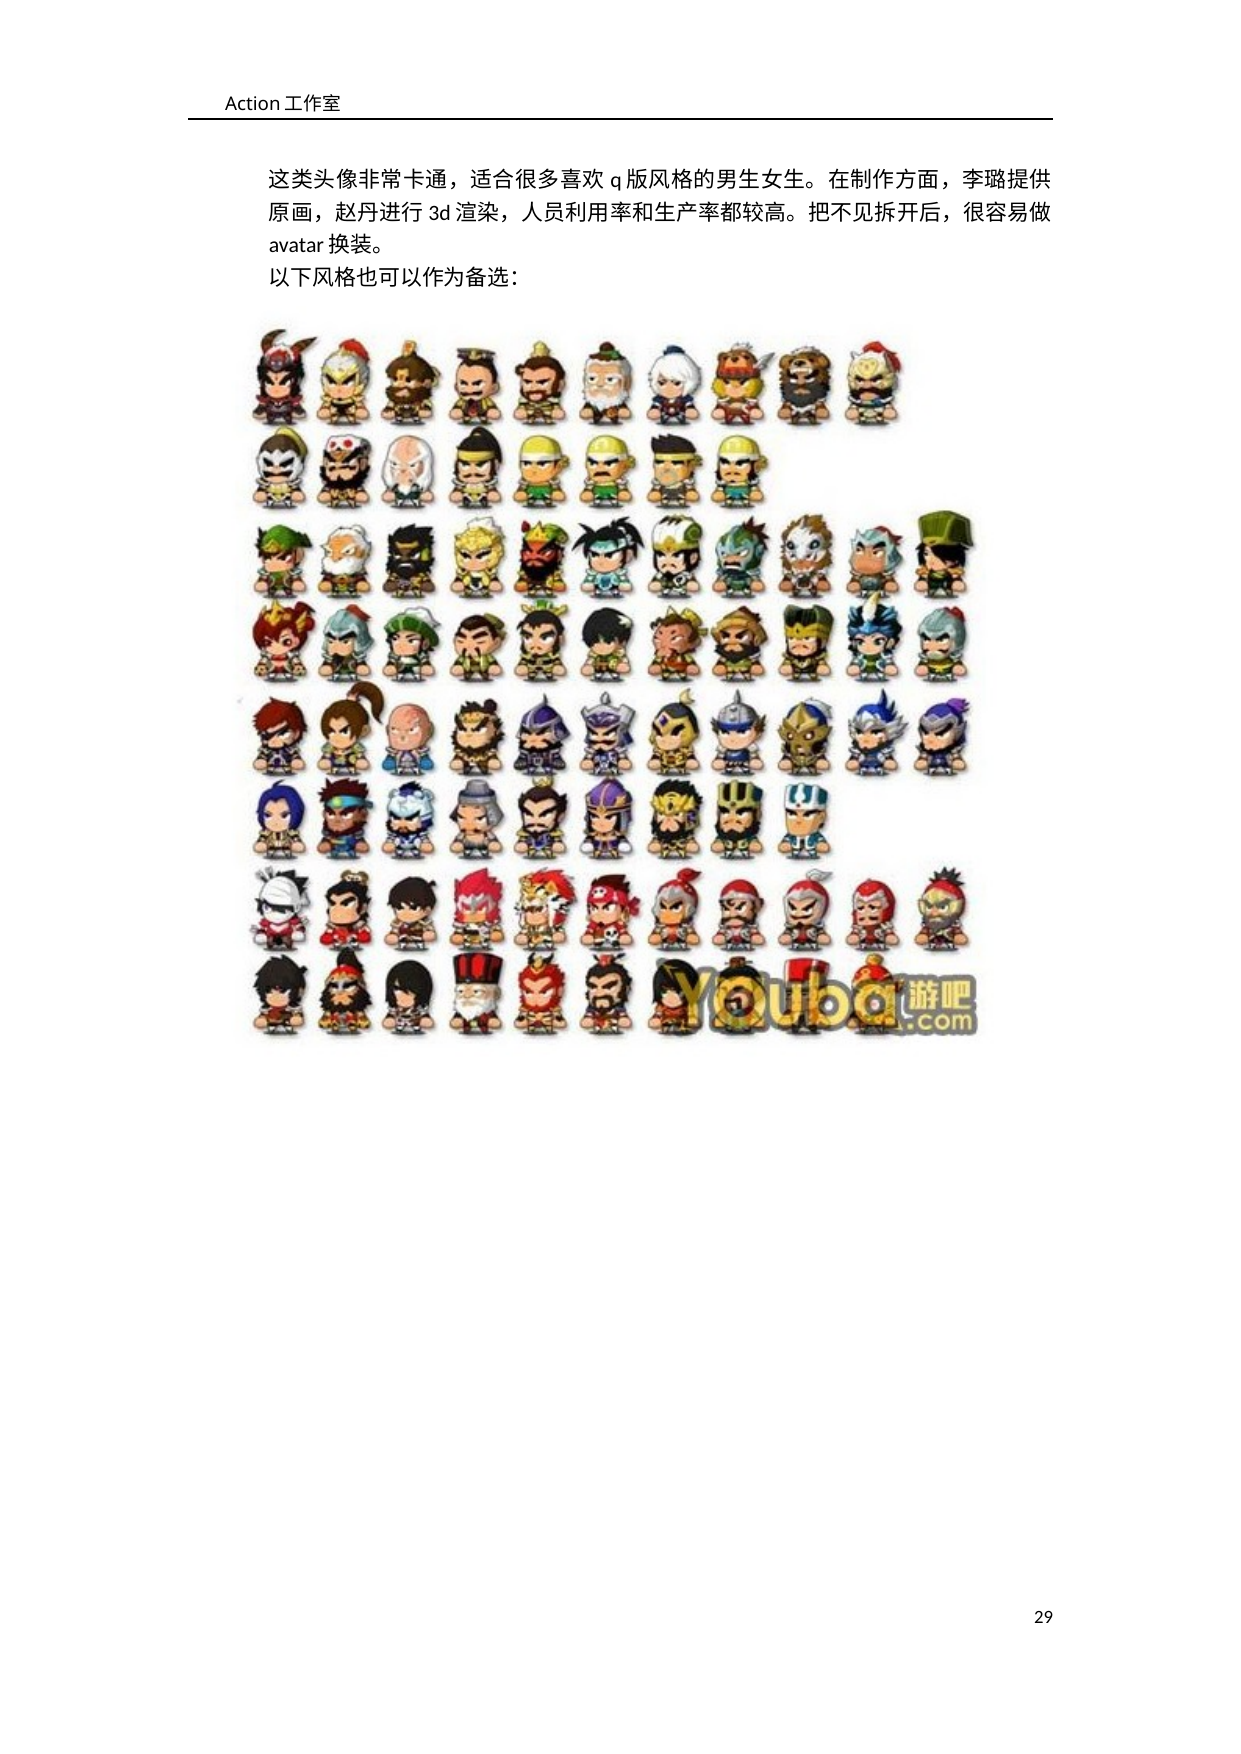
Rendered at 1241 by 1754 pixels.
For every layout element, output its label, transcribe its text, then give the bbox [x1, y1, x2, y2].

text 这类头像非常卡通，适合很多喜欢q版风格的男生女生。在制作方面，李璐提供原画，赵丹进行3d渲染，人员利用率和生产率都较高。把不见拆开后，很容易做avatar换装。 [269, 162, 1053, 259]
picture [231, 306, 1000, 1058]
text 以下风格也可以作为备选： [269, 259, 1053, 292]
